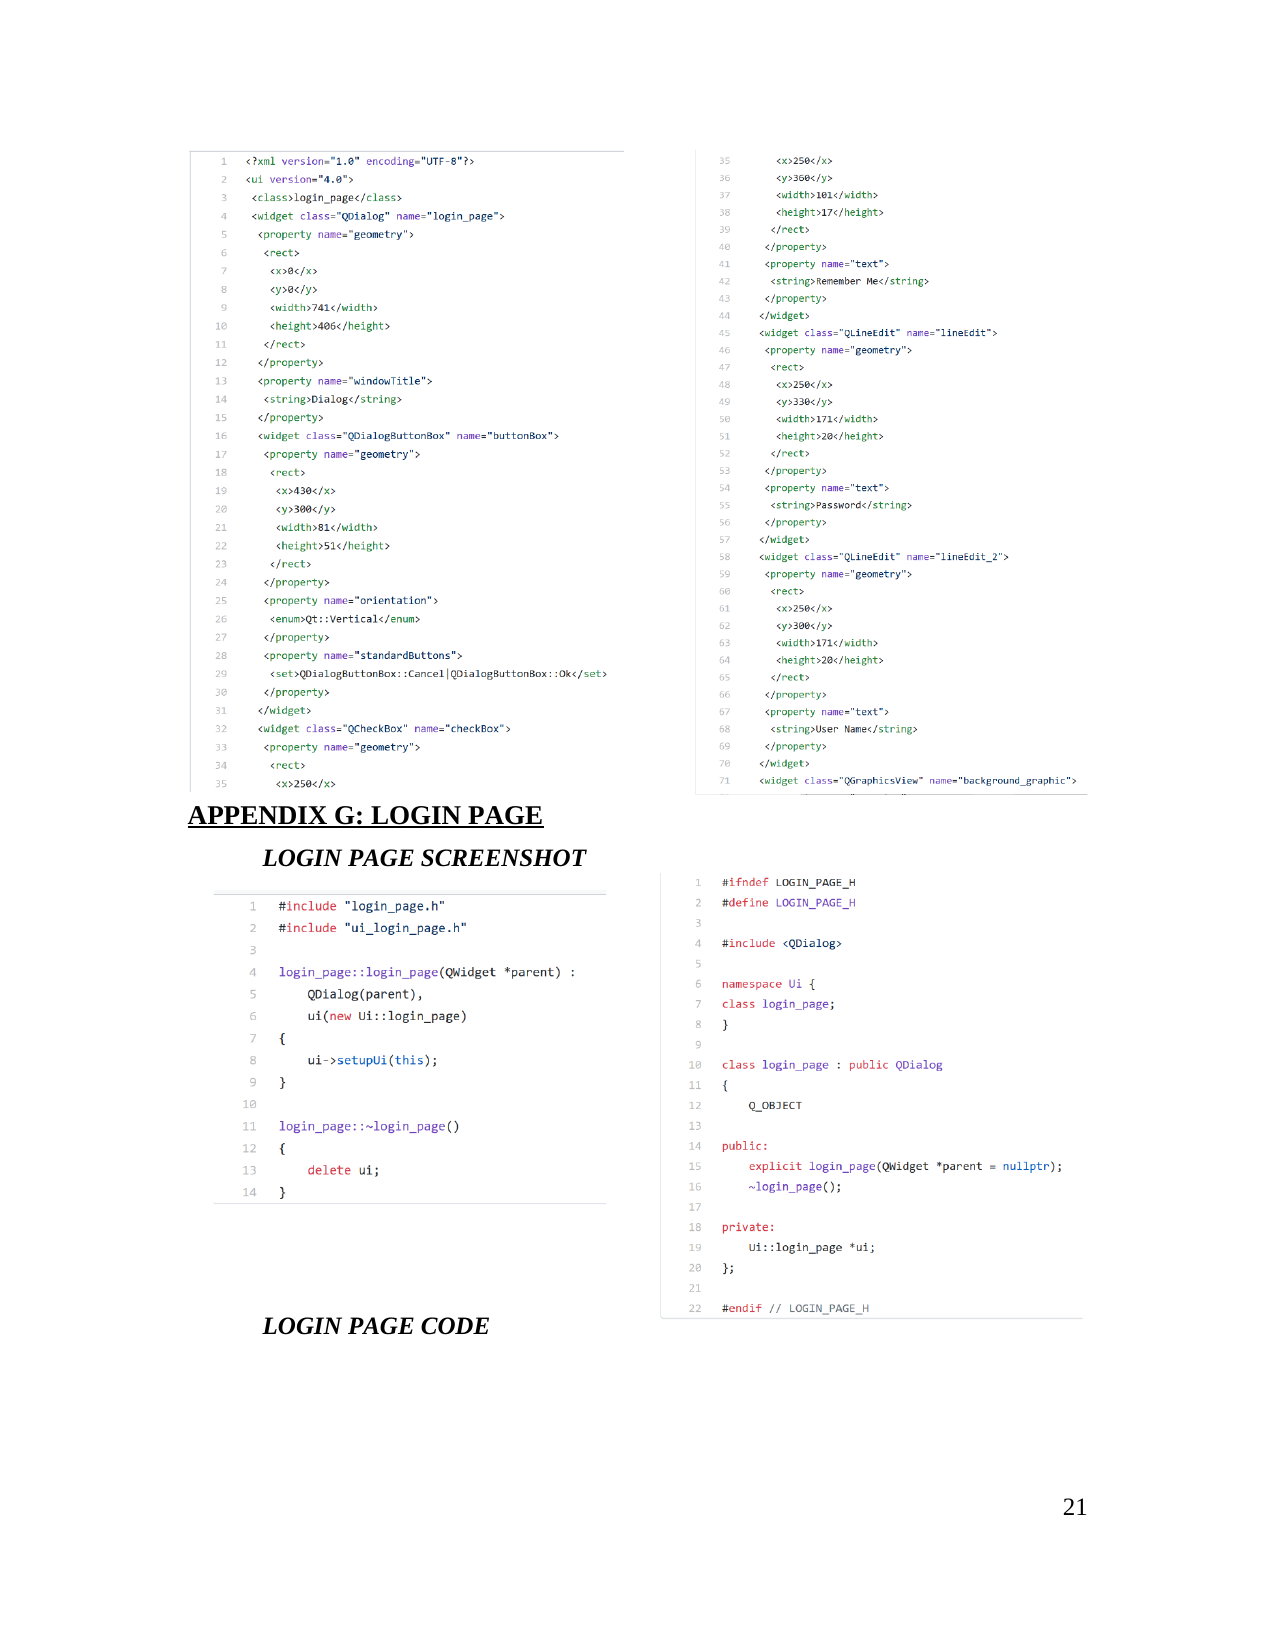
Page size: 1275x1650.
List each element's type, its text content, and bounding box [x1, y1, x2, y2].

subtitle Login Page Screenshot [262, 843, 1087, 871]
picture [695, 150, 1088, 795]
picture [187, 150, 625, 792]
subtitle Login Page Code [262, 1311, 1087, 1340]
picture [213, 890, 607, 1212]
picture [660, 873, 1083, 1323]
